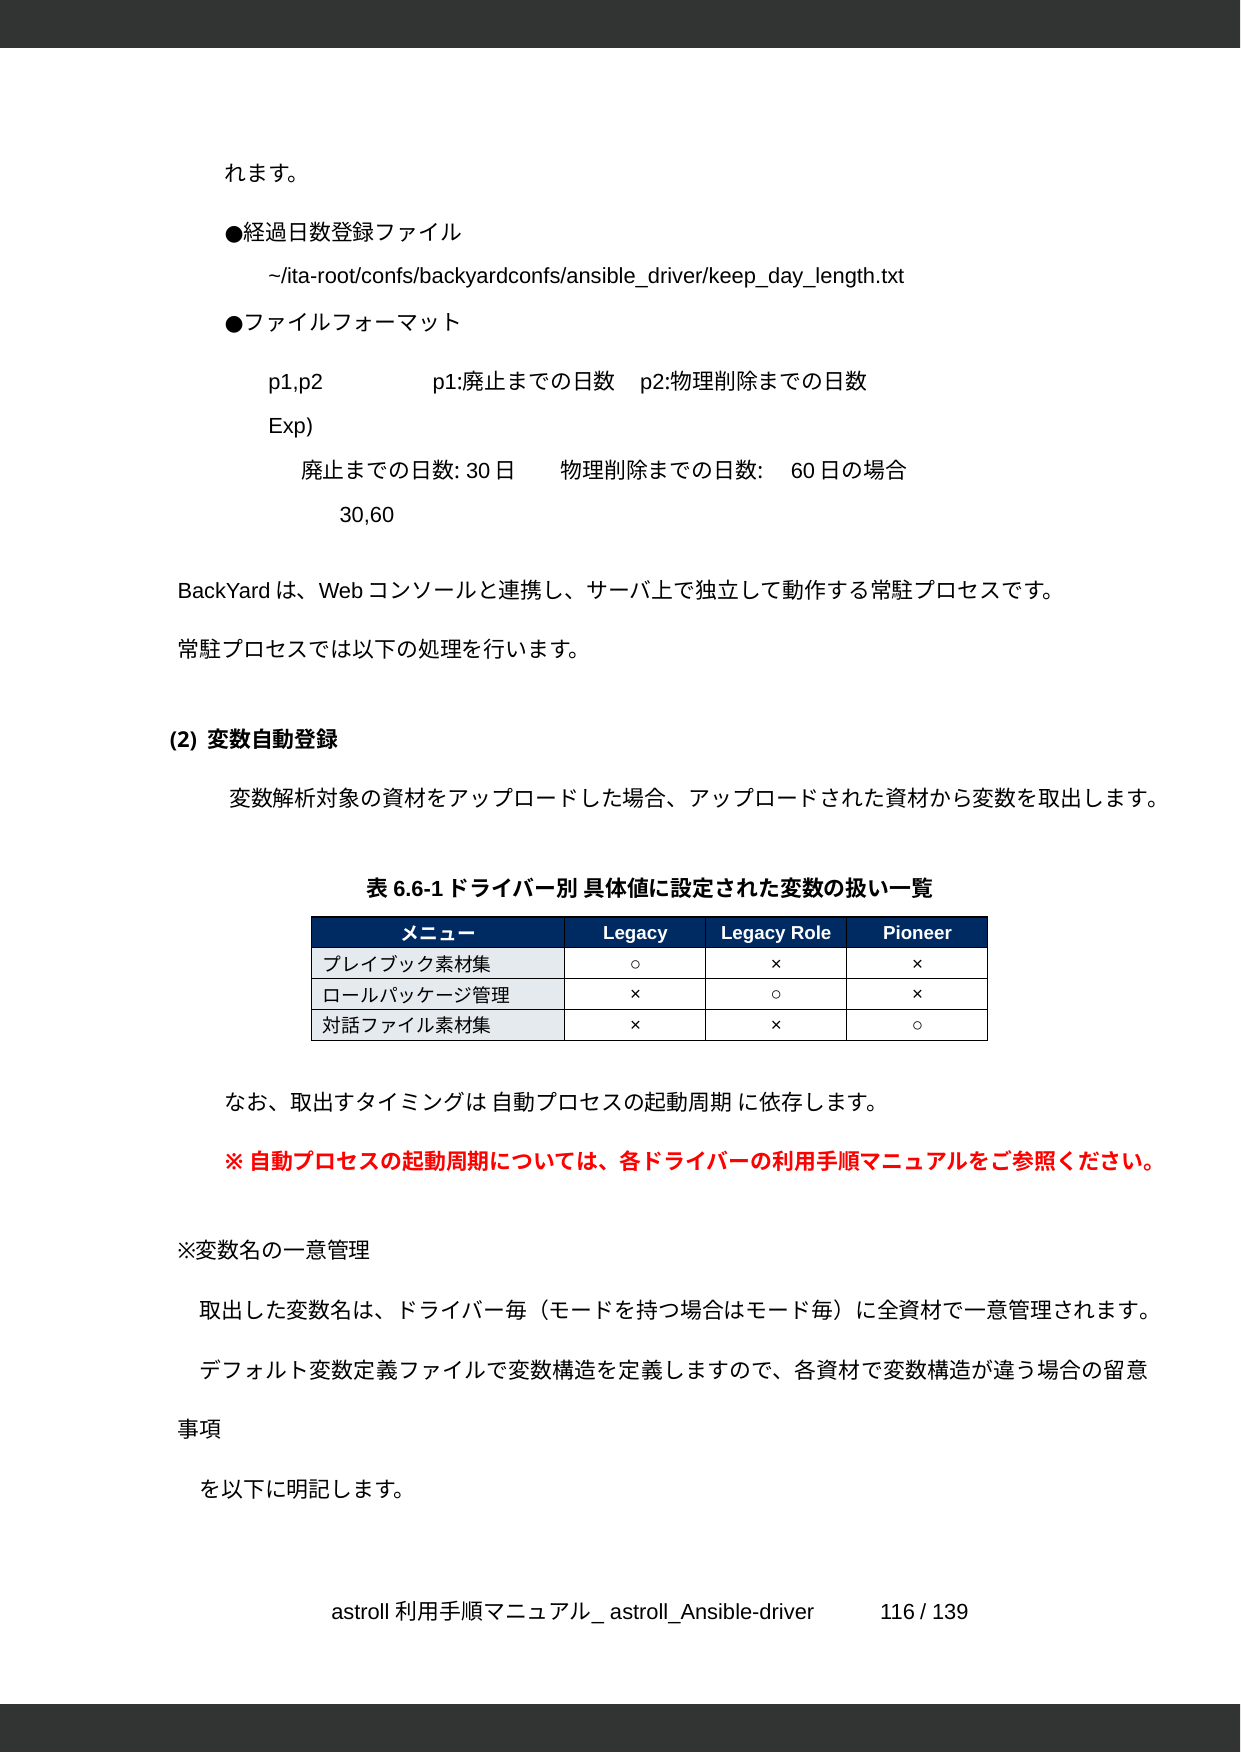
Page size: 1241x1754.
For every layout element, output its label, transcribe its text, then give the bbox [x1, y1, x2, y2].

text p1,p2 p1:廃止までの日数 p2:物理削除までの日数 [148, 350, 1152, 410]
table_cell プレイブック素材集 [312, 948, 564, 978]
text ~/ita-root/confs/backyardconfs/ansible_driver/keep_day_length.txt [148, 261, 1152, 291]
list 変数自動登録 [169, 708, 1152, 767]
text ※ 自動プロセスの起動周期については、各ドライバーの利用手順マニュアルをご参照ください。 [148, 1130, 1152, 1190]
table_cell × [565, 979, 705, 1009]
text ※変数名の一意管理 [177, 1219, 1152, 1279]
text 常駐プロセスでは以下の処理を行います。 [177, 618, 1152, 678]
text BackYardは、Webコンソールと連携し、サーバ上で独立して動作する常駐プロセスです。 [177, 559, 1152, 618]
table_header メニュー [312, 918, 564, 947]
text ●ファイルフォーマット [148, 291, 1152, 350]
table_cell × [565, 1010, 705, 1040]
table_cell ○ [706, 979, 846, 1009]
text を以下に明記します。 [177, 1458, 1152, 1517]
list 変数解析対象の資材をアップロードした場合、アップロードされた資材から変数を取出します。 [207, 767, 1152, 827]
text ●経過日数登録ファイル [148, 201, 1152, 261]
table_header Legacy Role [706, 918, 846, 947]
table_cell × [847, 979, 987, 1009]
table_cell × [706, 948, 846, 978]
table_cell 対話ファイル素材集 [312, 1010, 564, 1040]
table_cell × [847, 948, 987, 978]
text 取出した変数名は、ドライバー毎（モードを持つ場合はモード毎）に全資材で一意管理されます。 [177, 1279, 1152, 1339]
text 廃止までの日数: 30日 物理削除までの日数: 60日の場合 [148, 440, 1152, 499]
text 表 6.6-1ドライバー別 具体値に設定された変数の扱い一覧 [148, 857, 1152, 916]
text 30,60 [148, 499, 1152, 529]
table_cell ○ [565, 948, 705, 978]
table_cell ロールパッケージ管理 [312, 979, 564, 1009]
text れます。 [148, 142, 1152, 201]
table_header Pioneer [847, 918, 987, 947]
text Exp) [148, 410, 1152, 440]
table_cell ○ [847, 1010, 987, 1040]
text デフォルト変数定義ファイルで変数構造を定義しますので、各資材で変数構造が違う場合の留意事項 [177, 1339, 1152, 1458]
picture [0, 0, 1241, 48]
table_cell × [706, 1010, 846, 1040]
picture [0, 1704, 1241, 1752]
table_header Legacy [565, 918, 705, 947]
text なお、取出すタイミングは 自動プロセスの起動周期 に依存します。 [148, 1071, 1152, 1130]
